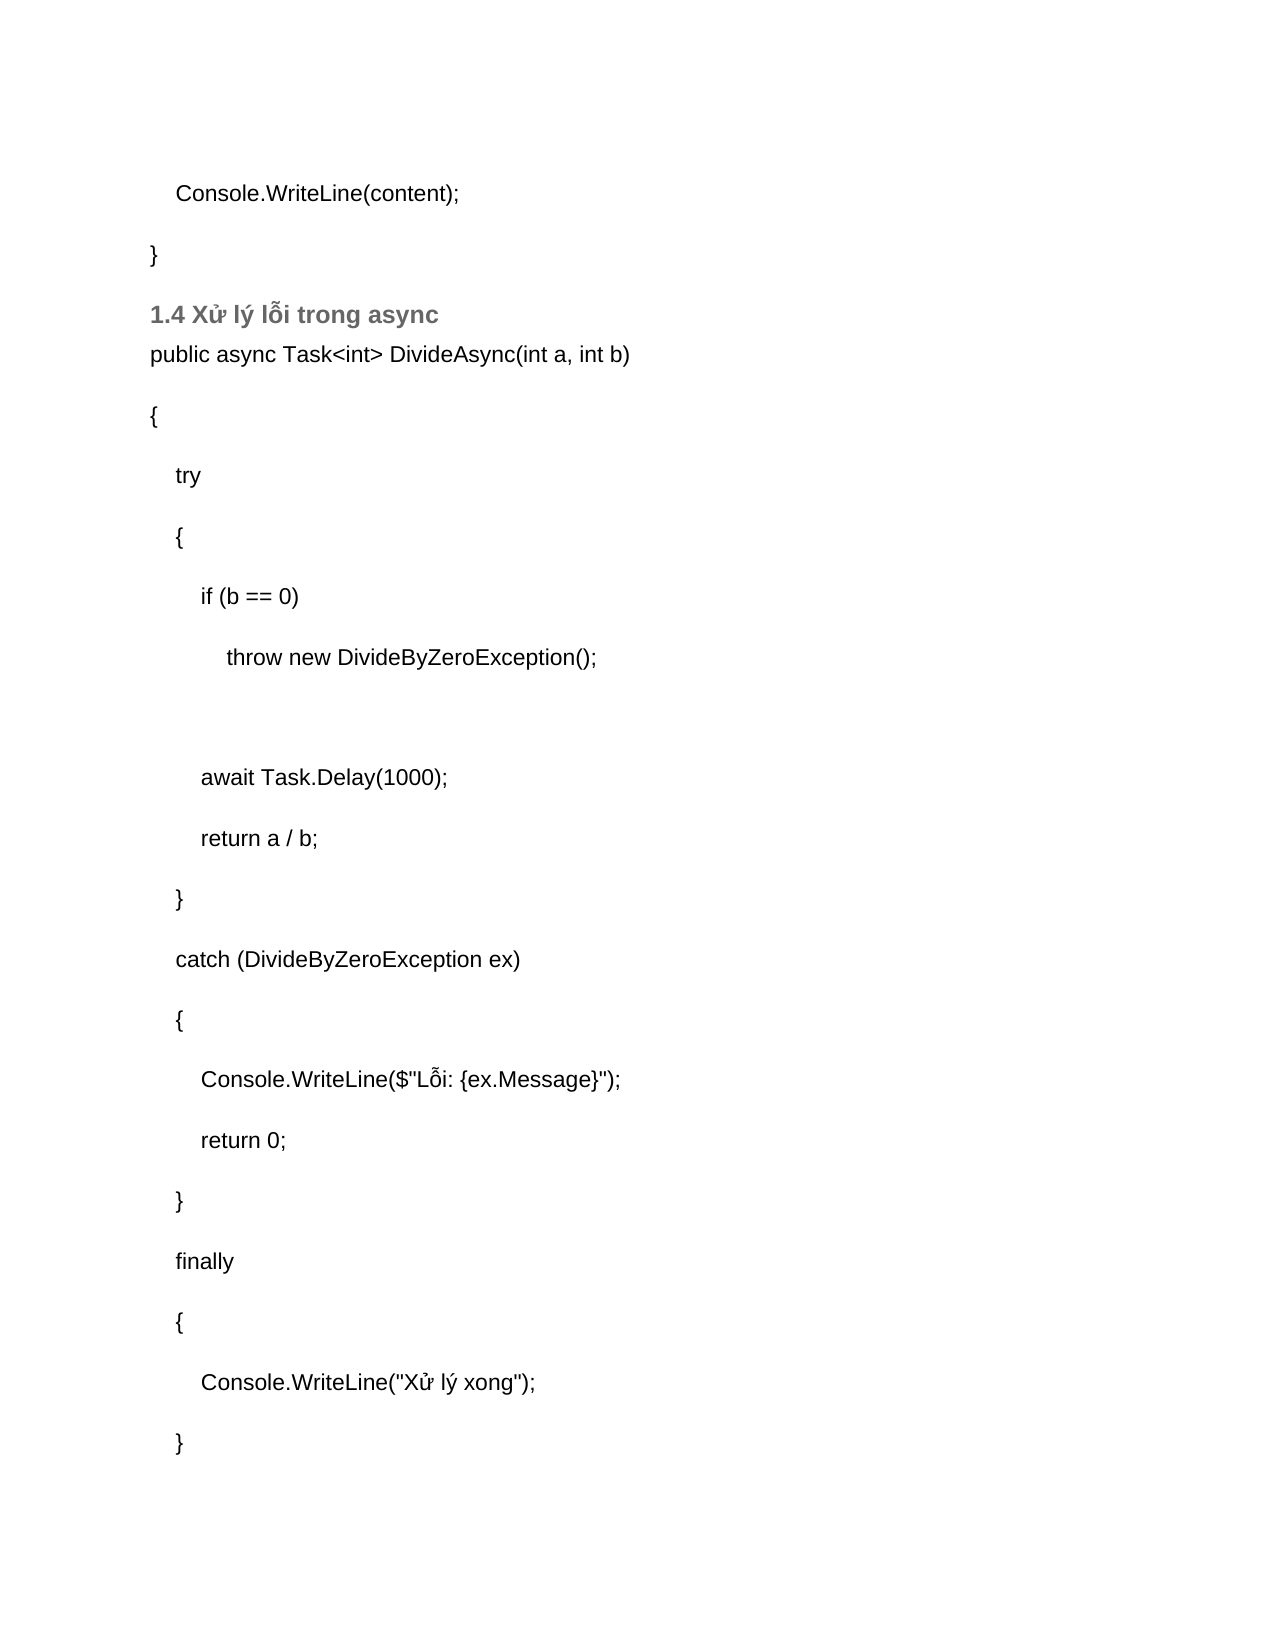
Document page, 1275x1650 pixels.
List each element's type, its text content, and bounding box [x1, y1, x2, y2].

text } [150, 885, 1125, 911]
text Console.WriteLine("Xử lý xong"); [150, 1368, 1125, 1395]
text { [150, 402, 1125, 428]
text finally [150, 1248, 1125, 1274]
text } [150, 1187, 1125, 1213]
text { [150, 523, 1125, 549]
text public async Task<int> DivideAsync(int a, int b) [150, 341, 1125, 368]
text await Task.Delay(1000); [150, 764, 1125, 791]
text return 0; [150, 1127, 1125, 1153]
subtitle 1.4 Xử lý lỗi trong async [150, 300, 1125, 329]
text } [150, 1429, 1125, 1455]
text } [150, 241, 1125, 267]
text catch (DivideByZeroException ex) [150, 946, 1125, 972]
text Console.WriteLine(content); [150, 180, 1125, 207]
text Console.WriteLine($"Lỗi: {ex.Message}"); [150, 1066, 1125, 1093]
text { [150, 1308, 1125, 1334]
text if (b == 0) [150, 583, 1125, 609]
text { [150, 1006, 1125, 1032]
text return a / b; [150, 825, 1125, 851]
text try [150, 462, 1125, 488]
text throw new DivideByZeroException(); [150, 643, 1125, 670]
